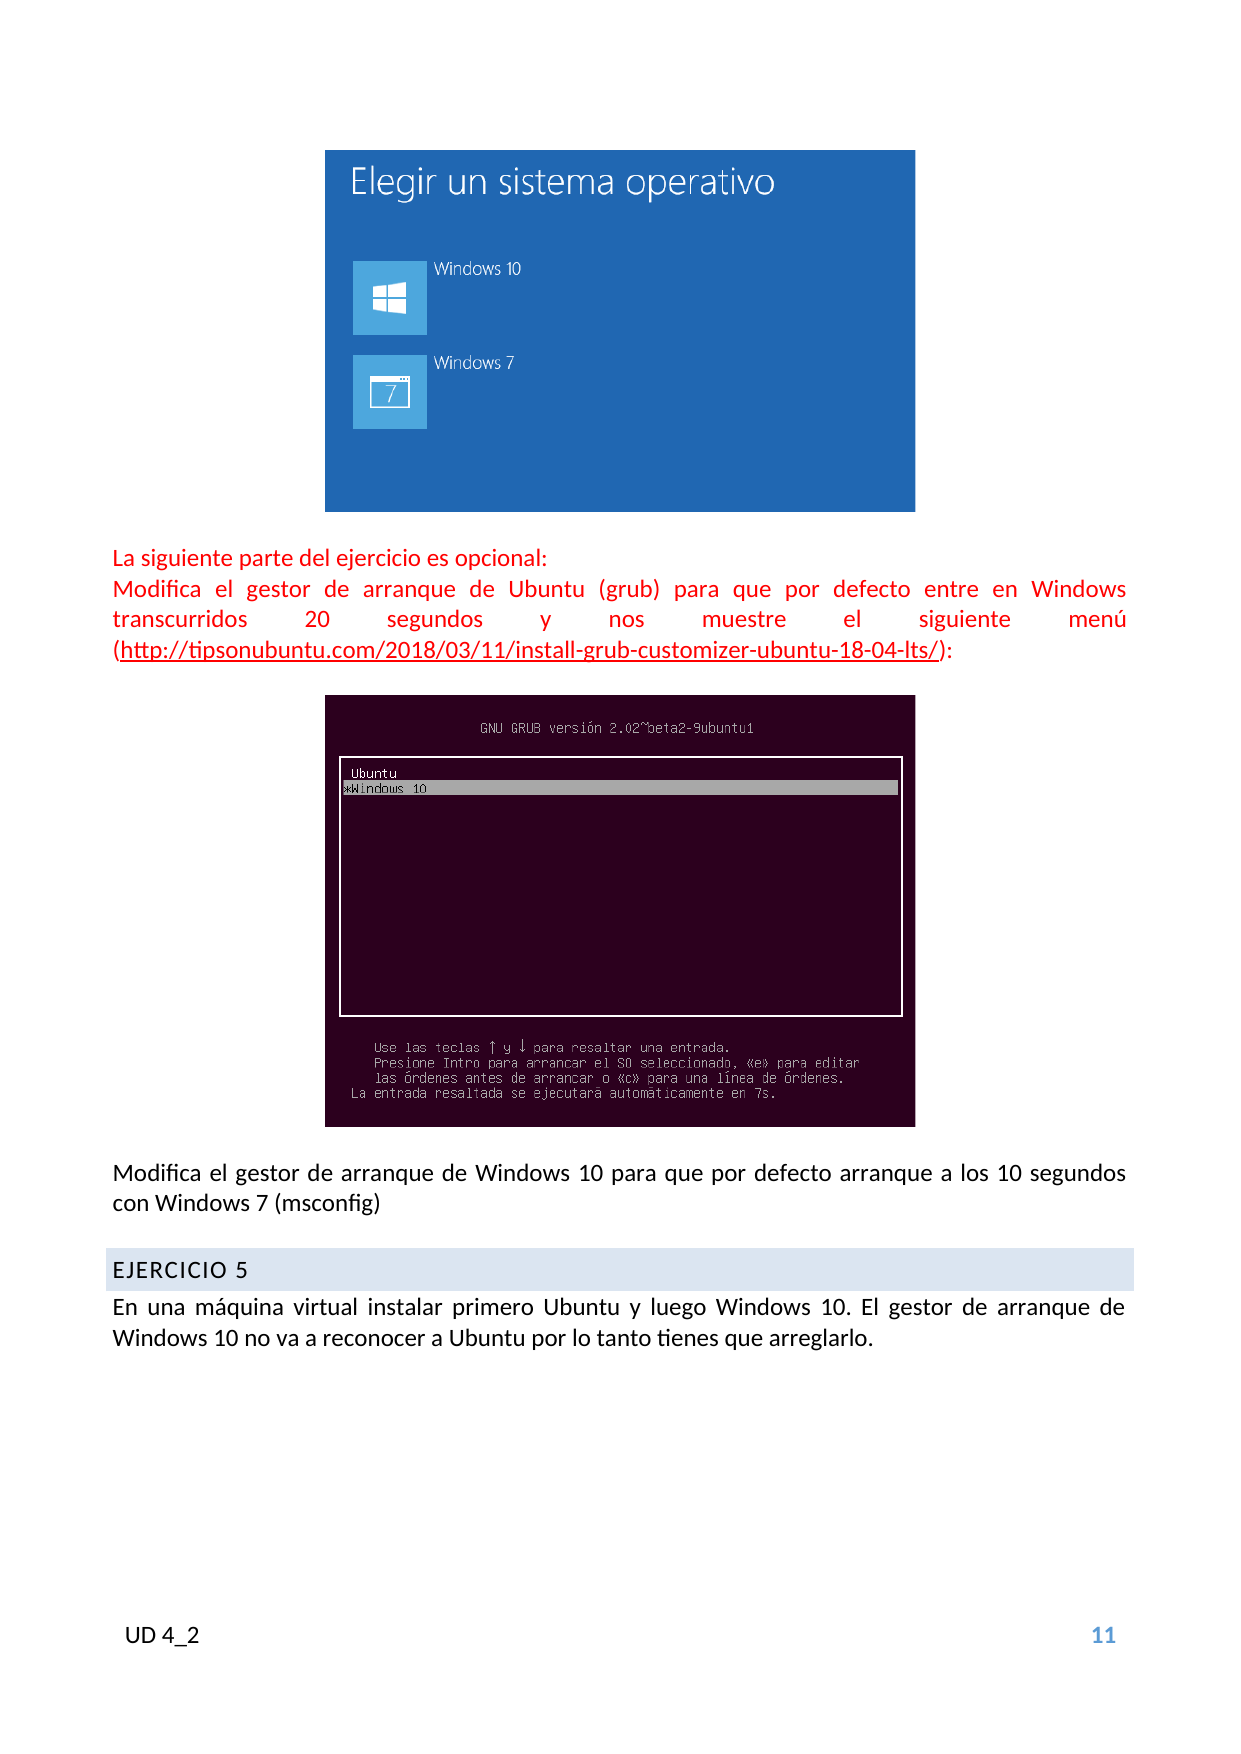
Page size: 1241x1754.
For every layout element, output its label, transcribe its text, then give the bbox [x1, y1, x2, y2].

text Modifica el gestor de arranque de Windows 10 para que por defecto arranque a los 10 segundos con Windows 7 (msconfig) [112, 1157, 1128, 1218]
text Modifica el gestor de arranque de Ubuntu (grub) para que por defecto entre en Windows transcurridos 20 segundos y nos muestre el siguiente menú (http://tipsonubuntu.com/2018/03/11/install-grub-customizer-ubuntu-18-04-lts/): [112, 573, 1128, 664]
picture [325, 150, 916, 512]
subtitle EJERCICIO 5 [113, 1255, 1128, 1285]
text En una máquina virtual instalar primero Ubuntu y luego Windows 10. El gestor de arranque de Windows 10 no va a reconocer a Ubuntu por lo tanto tienes que arreglarlo. [112, 1291, 1128, 1352]
list La siguiente parte del ejercicio es opcional: [112, 542, 1128, 573]
picture [325, 695, 916, 1127]
